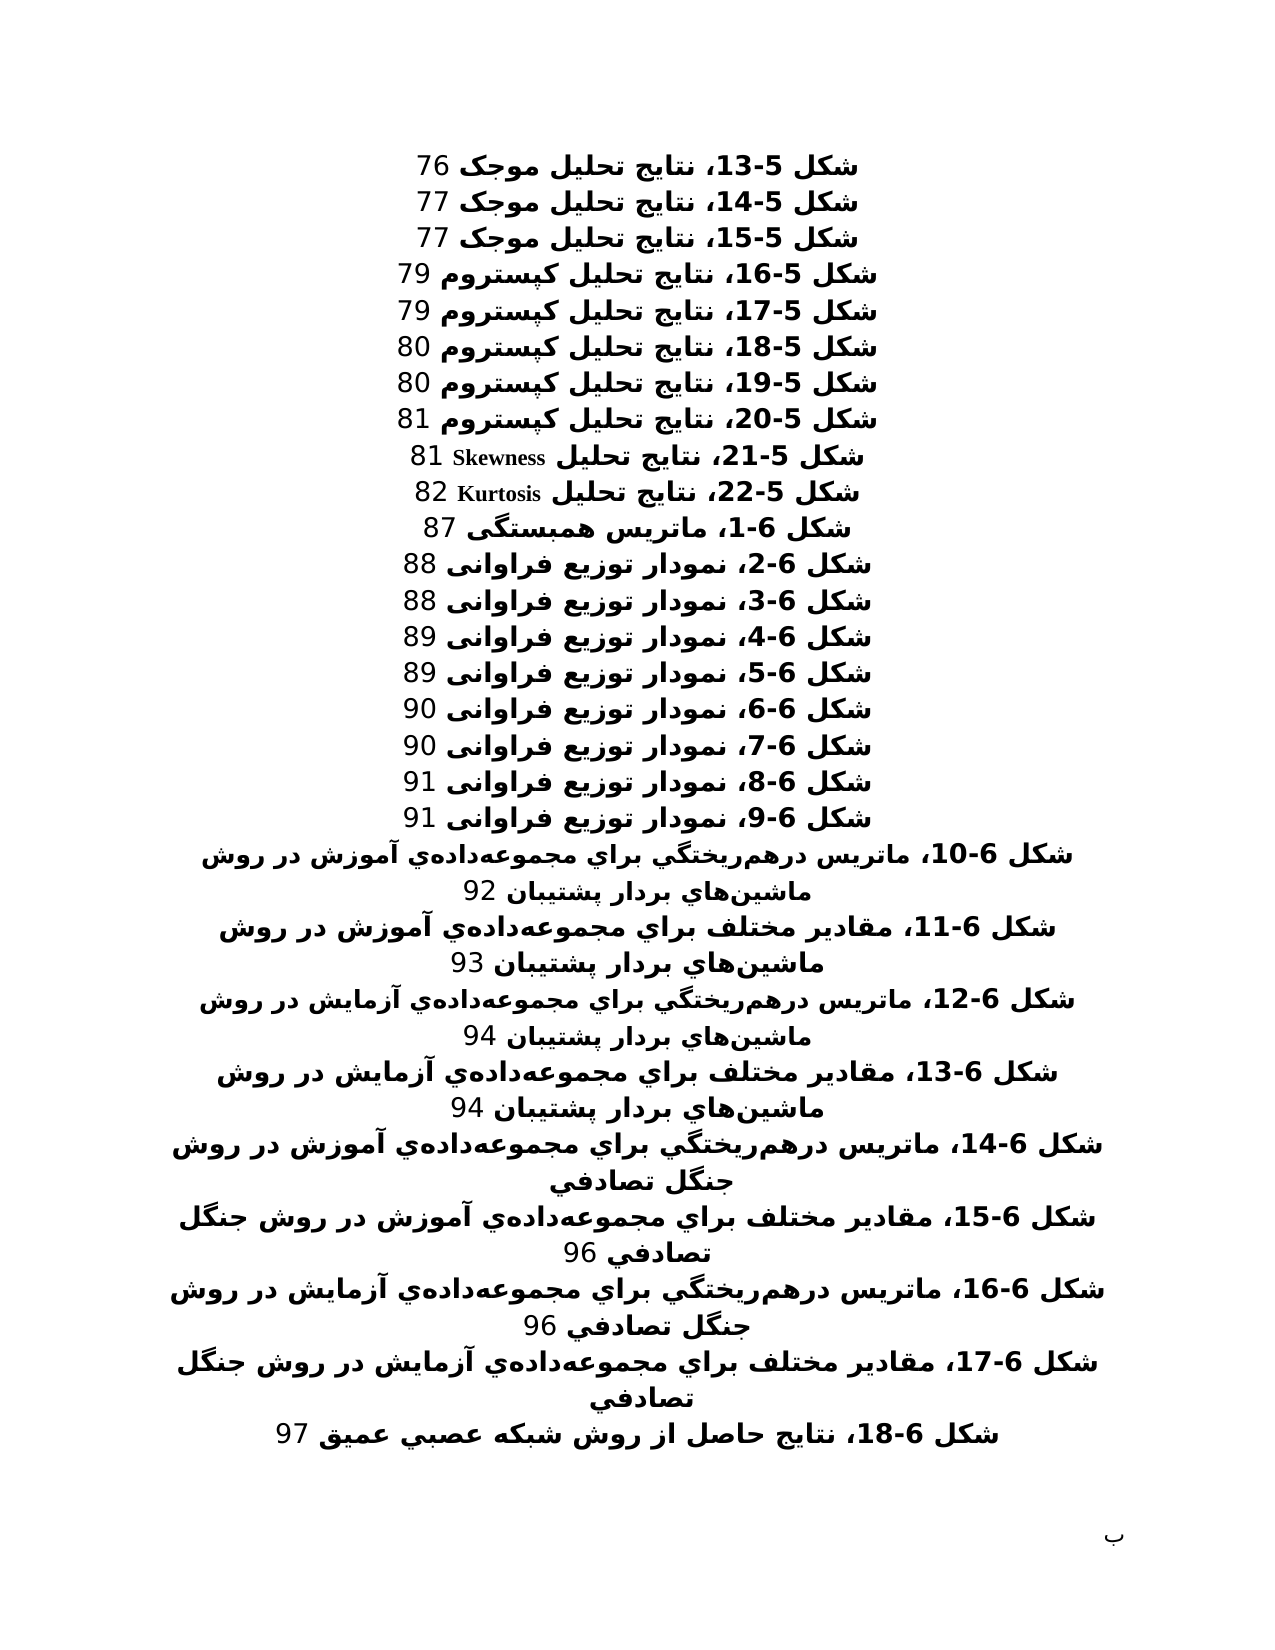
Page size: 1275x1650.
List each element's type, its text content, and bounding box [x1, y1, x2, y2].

text شکل 6-16، ماتريس درهم‌ريختگي براي مجموعه‌داده‌ي آزمایش در روش جنگل تصادفي 96 [150, 1274, 1125, 1342]
text شکل 6-18، نتايج حاصل از روش شبكه عصبي عميق 97 [150, 1419, 1125, 1450]
text شکل 6-15، مقادير مختلف براي مجموعه‌داده‌ي آموزش در روش جنگل تصادفي 96 [150, 1201, 1125, 1269]
text شکل 5-16، نتایج تحلیل کپستروم 79 [150, 259, 1125, 290]
text شکل 6-8، نمودار توزیع فراوانی 91 [150, 766, 1125, 798]
text شکل 5-21، نتایج تحلیل Skewness 81 [150, 440, 1125, 472]
text شکل 6-4، نمودار توزیع فراوانی 89 [150, 621, 1125, 653]
text شکل 5-20، نتایج تحلیل کپستروم 81 [150, 404, 1125, 435]
text شکل 6-12، ماتريس درهم‌ريختگي براي مجموعه‌داده‌ي آزمایش در روش ماشين‌هاي بردار پشتيبان 94 [150, 984, 1125, 1052]
text شکل 5-18، نتایج تحلیل کپستروم 80 [150, 331, 1125, 363]
text شکل 6-2، نمودار توزیع فراوانی 88 [150, 549, 1125, 580]
text شکل 5-13، نتایج تحلیل موجک 76 [150, 150, 1125, 182]
text شکل 6-5، نمودار توزیع فراوانی 89 [150, 657, 1125, 689]
text شکل 5-15، نتایج تحلیل موجک 77 [150, 222, 1125, 254]
text شکل 5-14، نتایج تحلیل موجک 77 [150, 186, 1125, 218]
text شکل 6-14، ماتريس درهم‌ريختگي براي مجموعه‌داده‌ي آموزش در روش جنگل تصادفي 95 [150, 1129, 1125, 1197]
text شکل 5-22، نتایج تحلیل Kurtosis 82 [150, 476, 1125, 508]
text شکل 6-13، مقادير مختلف براي مجموعه‌داده‌ي آزمایش در روش ماشين‌هاي بردار پشتيبان 94 [150, 1056, 1125, 1124]
text شکل 6-1، ماتریس همبستگی 87 [150, 512, 1125, 544]
text شکل 5-17، نتایج تحلیل کپستروم 79 [150, 295, 1125, 327]
text شکل 6-11، مقادير مختلف براي مجموعه‌داده‌ي آموزش در روش ماشين‌هاي بردار پشتيبان 93 [150, 911, 1125, 979]
text شکل 5-19، نتایج تحلیل کپستروم 80 [150, 367, 1125, 399]
text شکل 6-7، نمودار توزیع فراوانی 90 [150, 730, 1125, 762]
text شکل 6-17، مقادير مختلف براي مجموعه‌داده‌ي آزمایش در روش جنگل تصادفي 97 [150, 1346, 1125, 1414]
text شکل 6-3، نمودار توزیع فراوانی 88 [150, 585, 1125, 617]
text شکل 6-6، نمودار توزیع فراوانی 90 [150, 694, 1125, 725]
text شکل 6-9، نمودار توزیع فراوانی 91 [150, 802, 1125, 834]
text شکل 6-10، ماتريس درهم‌ريختگي براي مجموعه‌داده‌ي آموزش در روش ماشين‌هاي بردار پشتيبان 92 [150, 839, 1125, 907]
